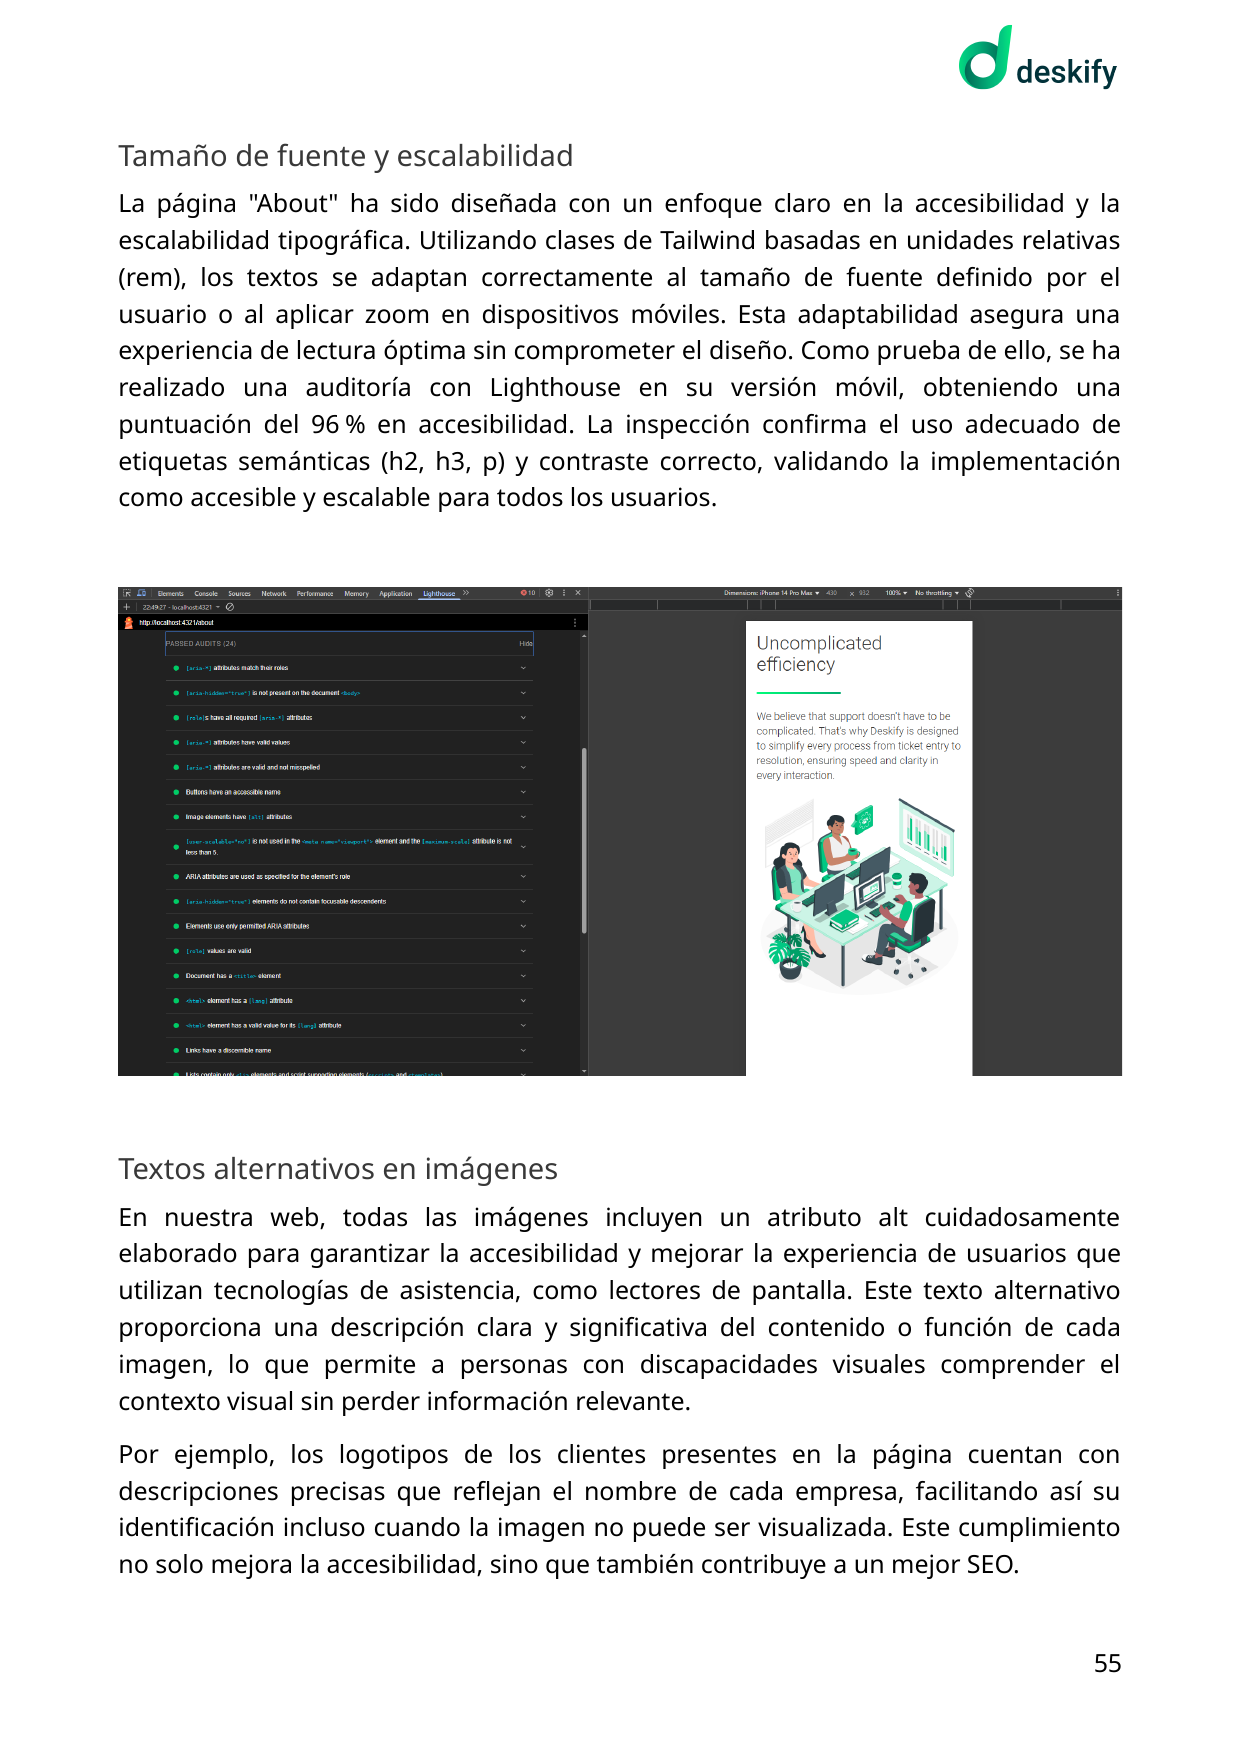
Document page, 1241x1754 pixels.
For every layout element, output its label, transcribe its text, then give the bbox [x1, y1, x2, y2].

text Por ejemplo, los logotipos de los clientes presentes en la página cuentan con descripciones precisas que reflejan el nombre de cada empresa, facilitando así su identificación incluso cuando la imagen no puede ser visualizada. Este cumplimiento no solo mejora la accesibilidad, sino que también contribuye a un mejor SEO. [118, 1437, 1122, 1581]
subtitle Tamaño de fuente y escalabilidad [118, 135, 1122, 174]
picture [953, 22, 1127, 92]
picture [118, 587, 1123, 1076]
subtitle Textos alternativos en imágenes [118, 1148, 1122, 1188]
text La página "About" ha sido diseñada con un enfoque claro en la accesibilidad y la escalabilidad tipográfica. Utilizando clases de Tailwind basadas en unidades relativas (rem), los textos se adaptan correctamente al tamaño de fuente definido por el usuario o al aplicar zoom en dispositivos móviles. Esta adaptabilidad asegura una experiencia de lectura óptima sin comprometer el diseño. Como prueba de ello, se ha realizado una auditoría con Lighthouse en su versión móvil, obteniendo una puntuación del 96 % en accesibilidad. La inspección confirma el uso adecuado de etiquetas semánticas (h2, h3, p) y contraste correcto, validando la implementación como accesible y escalable para todos los usuarios. [118, 186, 1122, 514]
text En nuestra web, todas las imágenes incluyen un atributo alt cuidadosamente elaborado para garantizar la accesibilidad y mejorar la experiencia de usuarios que utilizan tecnologías de asistencia, como lectores de pantalla. Este texto alternativo proporciona una descripción clara y significativa del contenido o función de cada imagen, lo que permite a personas con discapacidades visuales comprender el contexto visual sin perder información relevante. [118, 1199, 1122, 1417]
